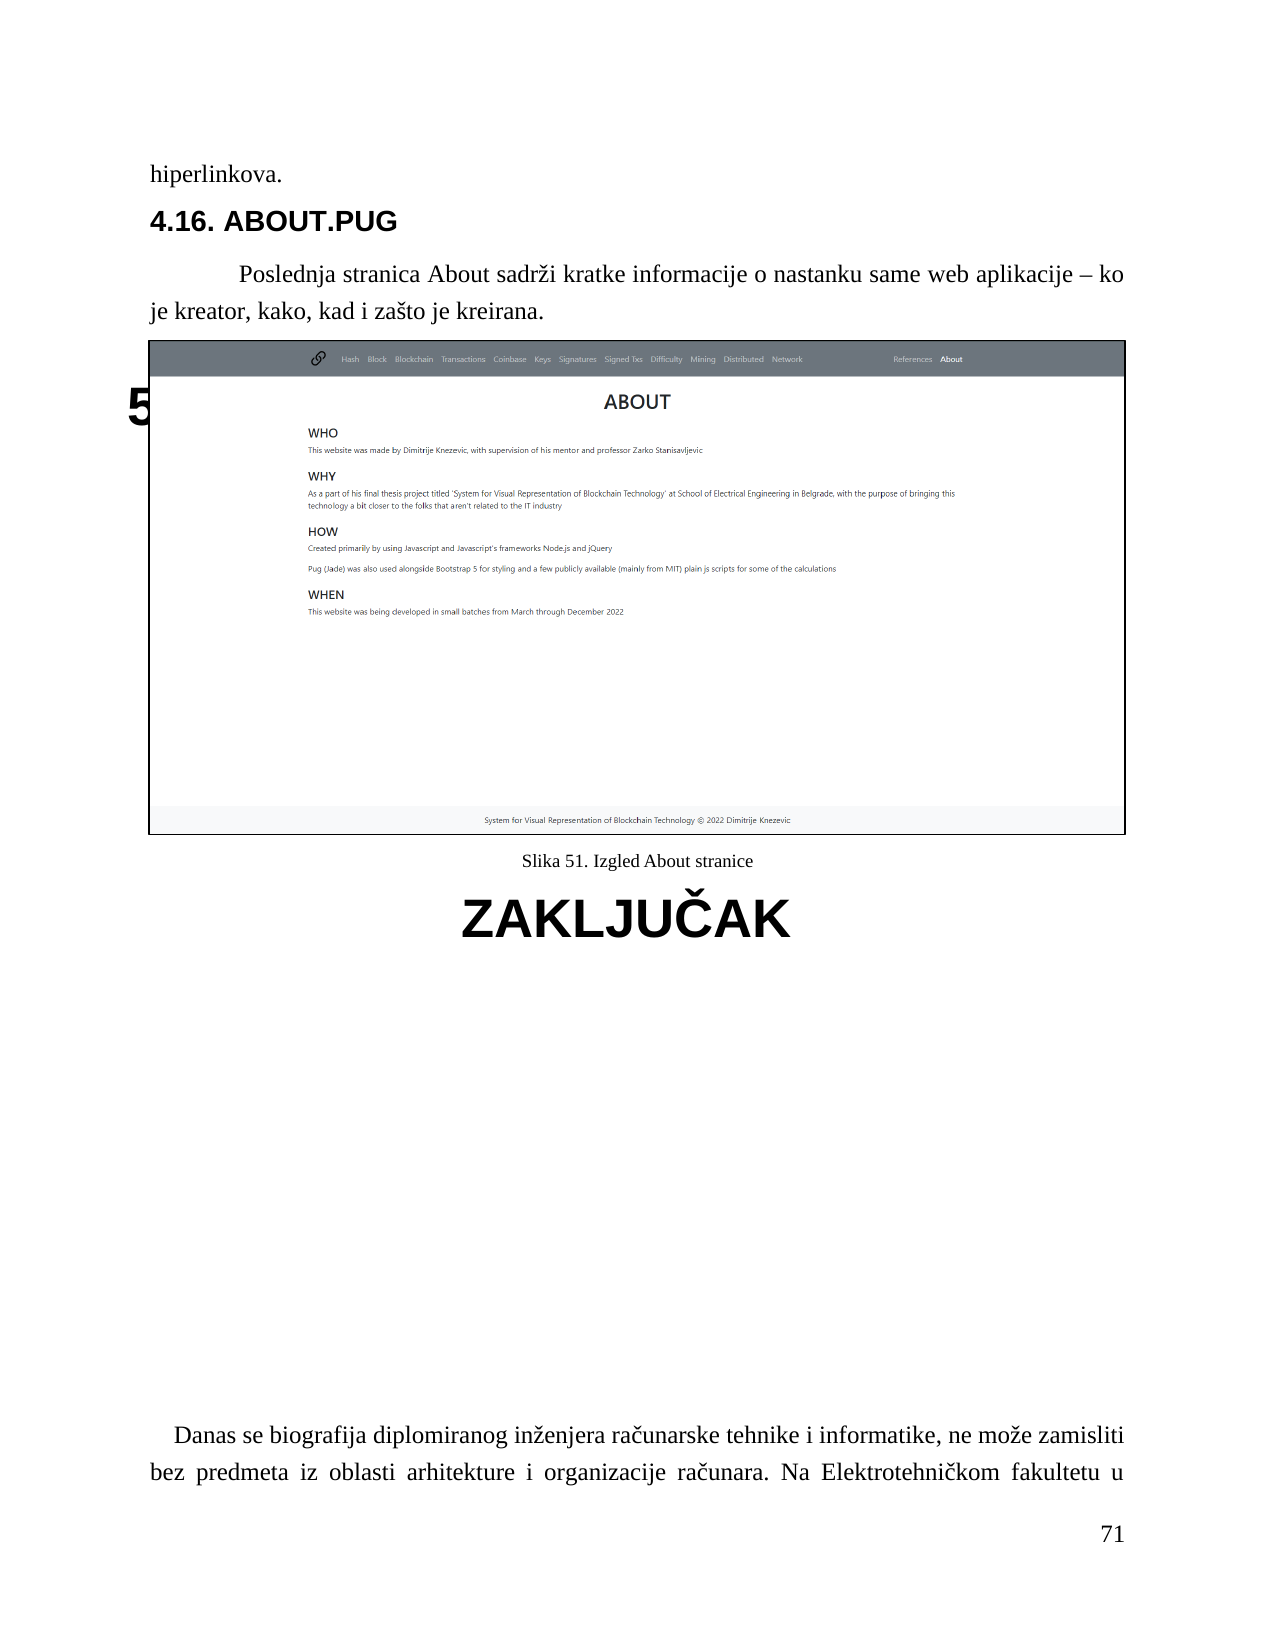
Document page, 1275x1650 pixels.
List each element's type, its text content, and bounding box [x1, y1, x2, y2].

subtitle Zaključak [150, 884, 1125, 949]
text Poslednja stranica About sadrži kratke informacije o nastanku same web aplikacije – ko je kreator, kako, kad i zašto je kreirana. [150, 250, 1125, 325]
text References stranica sadrži listu referenci korišćenih prilikom izrade aplikacije u vidu hiperlinkova. [150, 150, 1125, 187]
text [150, 1411, 1125, 1486]
subtitle About.pug [150, 200, 1125, 237]
picture [150, 341, 1124, 834]
